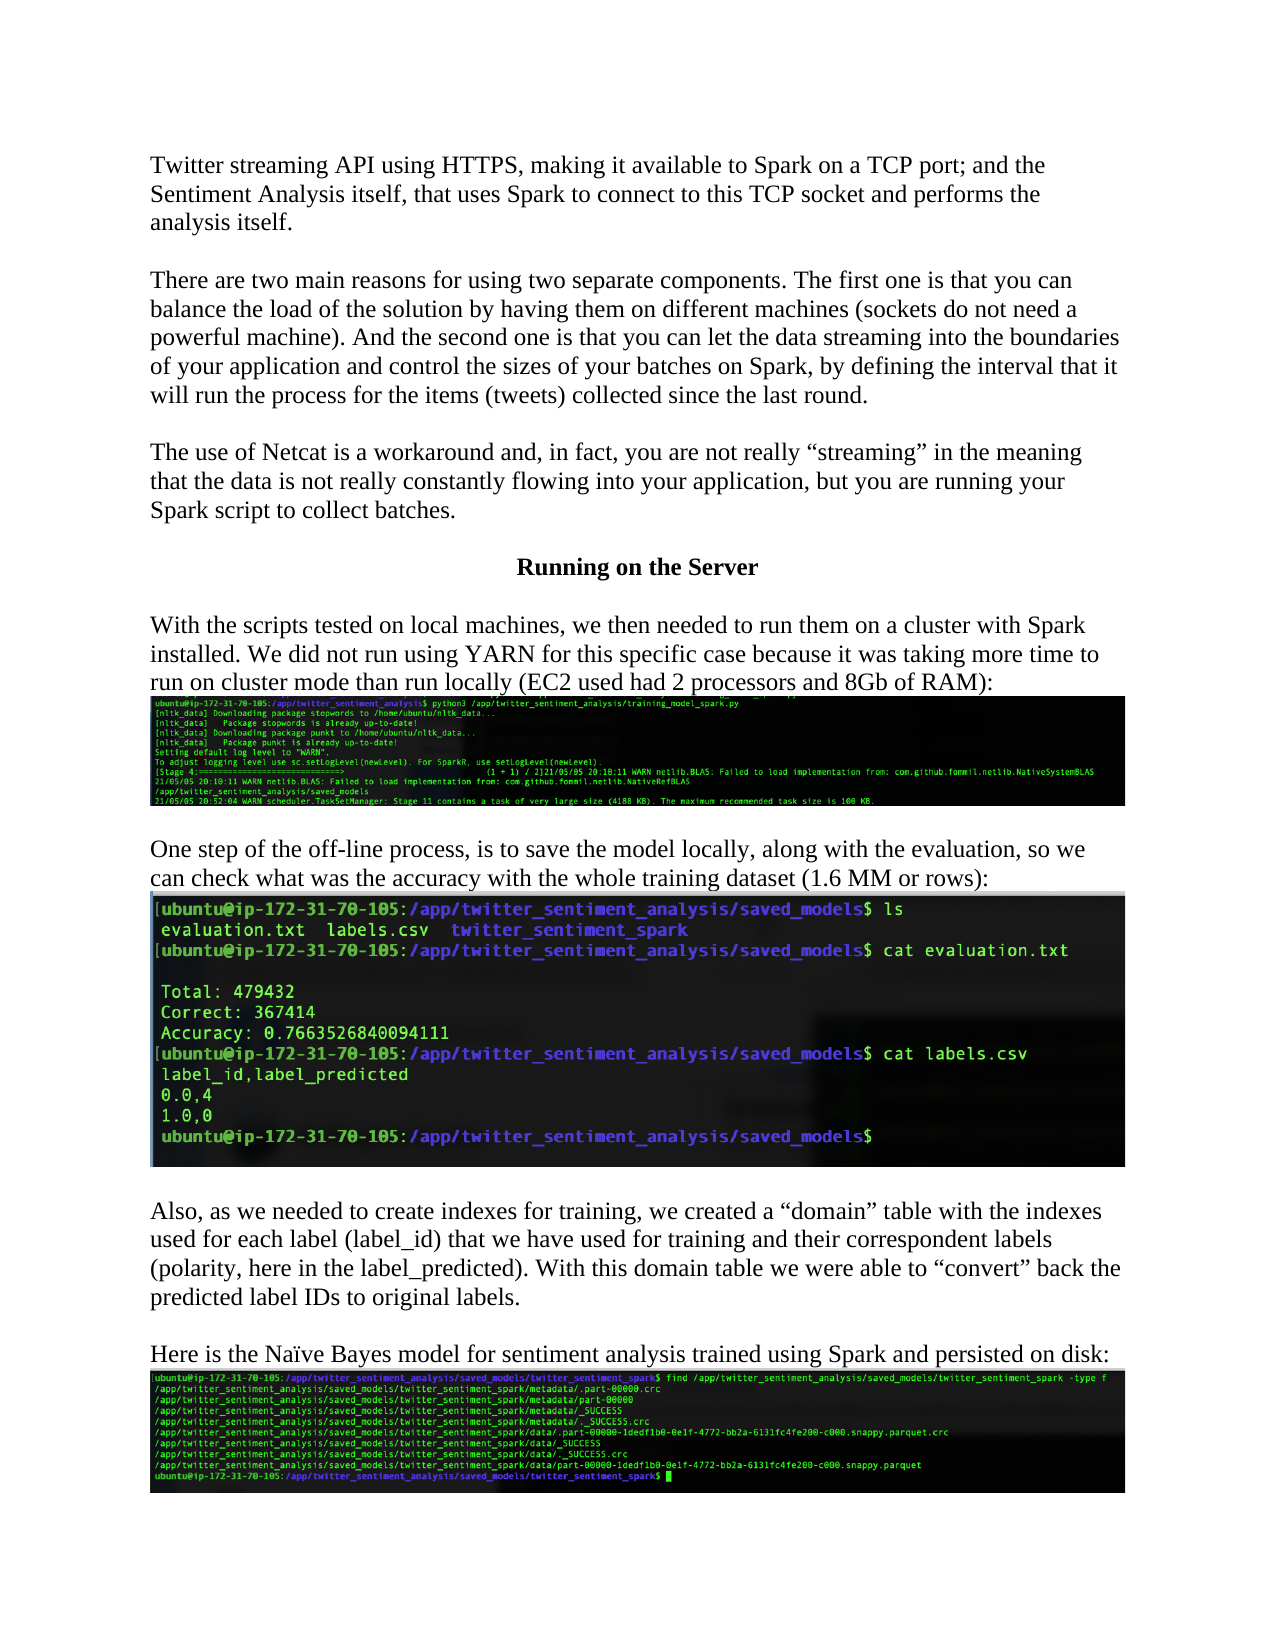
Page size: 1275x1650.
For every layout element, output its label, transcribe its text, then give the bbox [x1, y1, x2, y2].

picture [150, 1368, 1125, 1493]
text Also, as we needed to create indexes for training, we created a “domain” table with the indexes used for each label (label_id) that we have used for training and their correspondent labels (polarity, here in the label_predicted). With this domain table we were able to “convert” back the predicted label IDs to original labels. [150, 1196, 1125, 1311]
text Here is the Naïve Bayes model for sentiment analysis trained using Spark and persisted on disk: [150, 1339, 1125, 1368]
text One step of the off-line process, is to save the model locally, along with the evaluation, so we can check what was the accuracy with the whole training dataset (1.6 MM or rows): [150, 834, 1125, 891]
text The use of Netcat is a workaround and, in fact, you are not really “streaming” in the meaning that the data is not really constantly flowing into your application, but you are running your Spark script to collect batches. [150, 437, 1125, 524]
text Running on the Server [150, 552, 1125, 581]
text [150, 150, 1125, 236]
text There are two main reasons for using two separate components. The first one is that you can balance the load of the solution by having them on different machines (sockets do not need a powerful machine). And the second one is that you can let the data streaming into the boundaries of your application and control the sizes of your batches on Spark, by defining the interval that it will run the process for the items (tweets) collected since the last round. [150, 265, 1125, 409]
picture [150, 696, 1125, 806]
text With the scripts tested on local machines, we then needed to run them on a cluster with Spark installed. We did not run using YARN for this specific case because it was taking more time to run on cluster mode than run locally (EC2 used had 2 processors and 8Gb of RAM): [150, 610, 1125, 696]
picture [150, 891, 1125, 1167]
